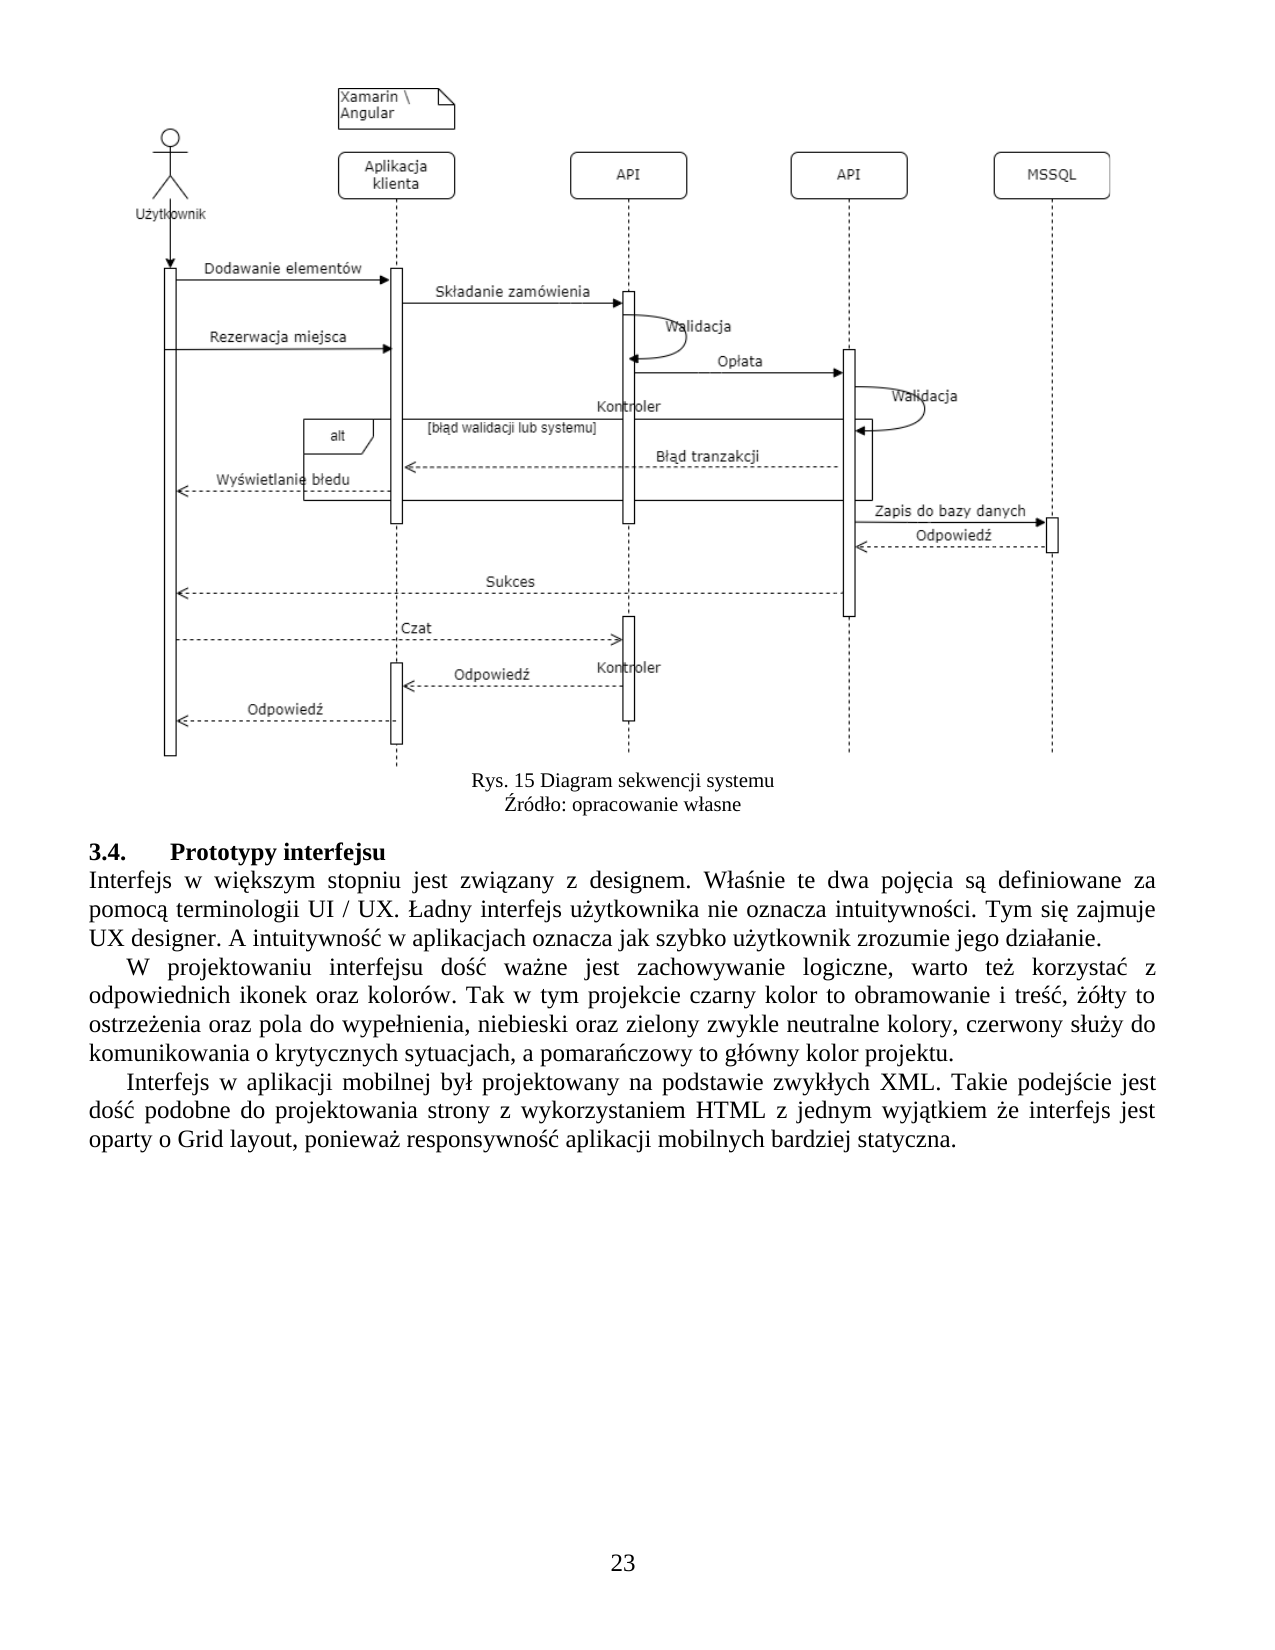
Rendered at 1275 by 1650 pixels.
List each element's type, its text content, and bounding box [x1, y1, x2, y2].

text Interfejs w większym stopniu jest związany z designem. Właśnie te dwa pojęcia są definiowane za pomocą terminologii UI / UX. Ładny interfejs użytkownika nie oznacza intuitywności. Tym się zajmuje UX designer. A intuitywność w aplikacjach oznacza jak szybko użytkownik zrozumie jego działanie. [89, 866, 1157, 952]
text Rys. 15 Diagram sekwencji systemu Źródło: opracowanie własne [89, 768, 1157, 816]
subtitle Prototypy interfejsu [89, 837, 1157, 866]
text Interfejs w aplikacji mobilnej był projektowany na podstawie zwykłych XML. Takie podejście jest dość podobne do projektowania strony z wykorzystaniem HTML z jednym wyjątkiem że interfejs jest oparty o Grid layout, ponieważ responsywność aplikacji mobilnych bardziej statyczna. [89, 1067, 1157, 1153]
text W projektowaniu interfejsu dość ważne jest zachowywanie logiczne, warto też korzystać z odpowiednich ikonek oraz kolorów. Tak w tym projekcie czarny kolor to obramowanie i treść, żółty to ostrzeżenia oraz pola do wypełnienia, niebieski oraz zielony zwykle neutralne kolory, czerwony służy do komunikowania o krytycznych sytuacjach, a pomarańczowy to główny kolor projektu. [89, 952, 1157, 1067]
picture [135, 88, 1111, 768]
